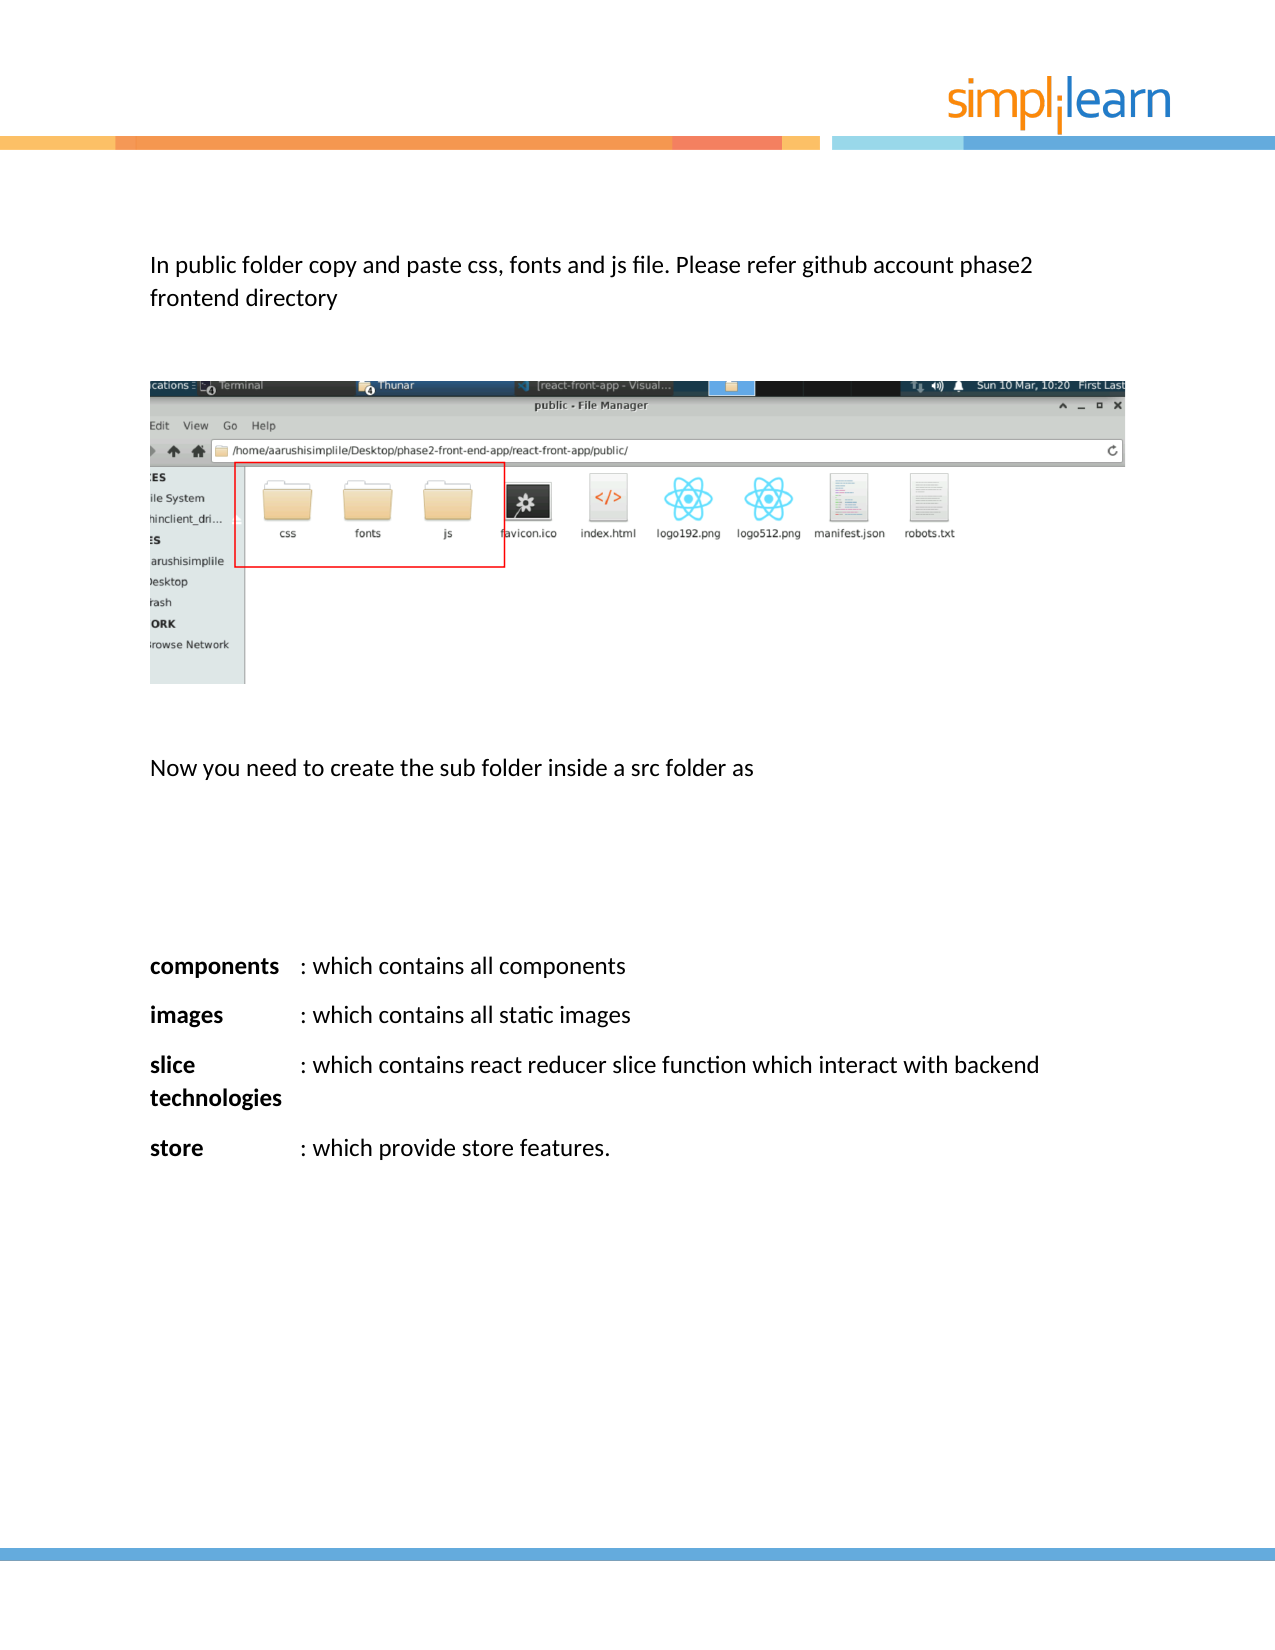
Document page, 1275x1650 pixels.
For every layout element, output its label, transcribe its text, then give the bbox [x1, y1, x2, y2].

text In public folder copy and paste css, fonts and js file. Please refer github account phase2 frontend directory [150, 249, 1125, 313]
text store : which provide store features. [150, 1132, 1125, 1162]
picture [0, 1548, 1275, 1562]
picture [0, 76, 1275, 150]
text images : which contains all static images [150, 999, 1125, 1030]
picture [150, 381, 1125, 684]
text slice : which contains react reducer slice function which interact with backend technologies [150, 1049, 1125, 1113]
text Now you need to create the sub folder inside a src folder as [150, 752, 1125, 782]
text components : which contains all components [150, 950, 1125, 981]
